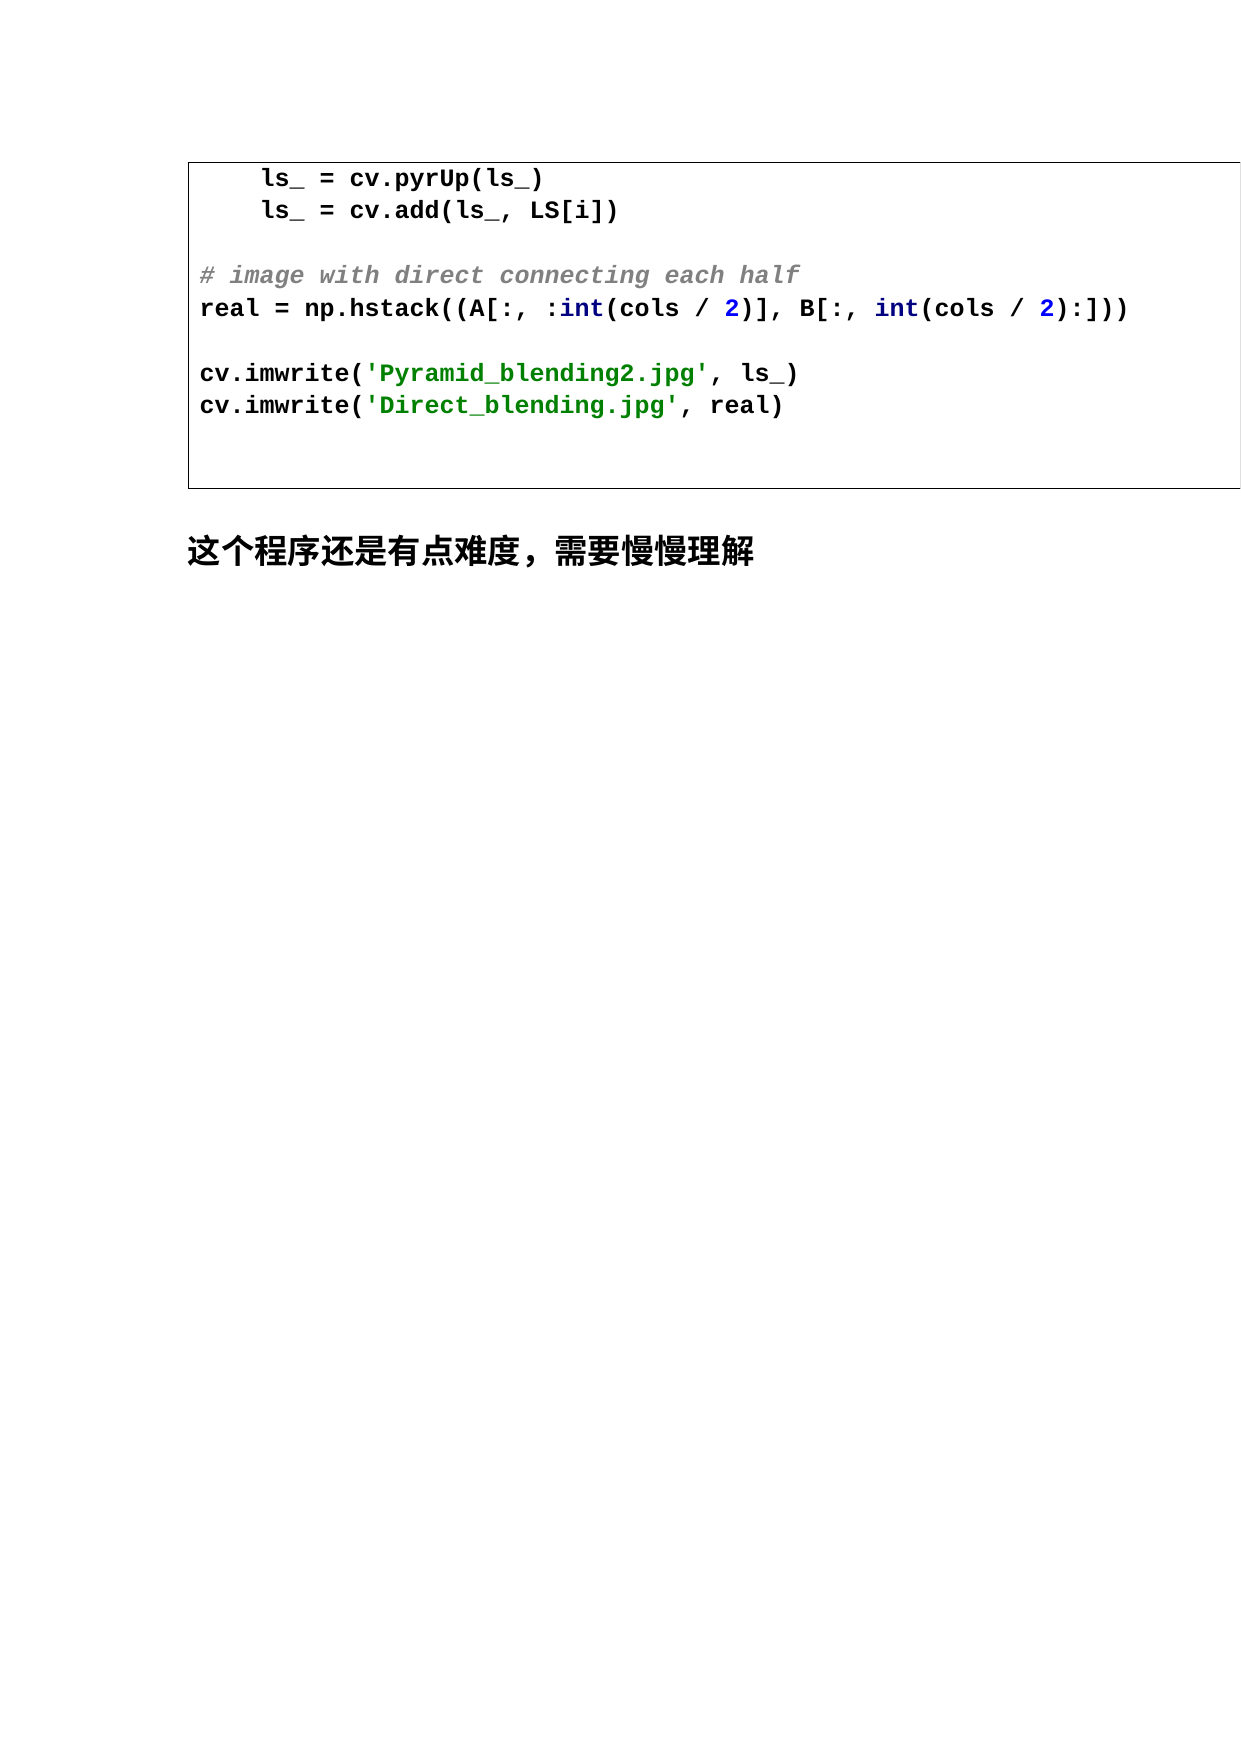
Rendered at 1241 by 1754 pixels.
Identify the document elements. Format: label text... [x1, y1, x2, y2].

subtitle 这个程序还是有点难度，需要慢慢理解 [187, 516, 1053, 581]
